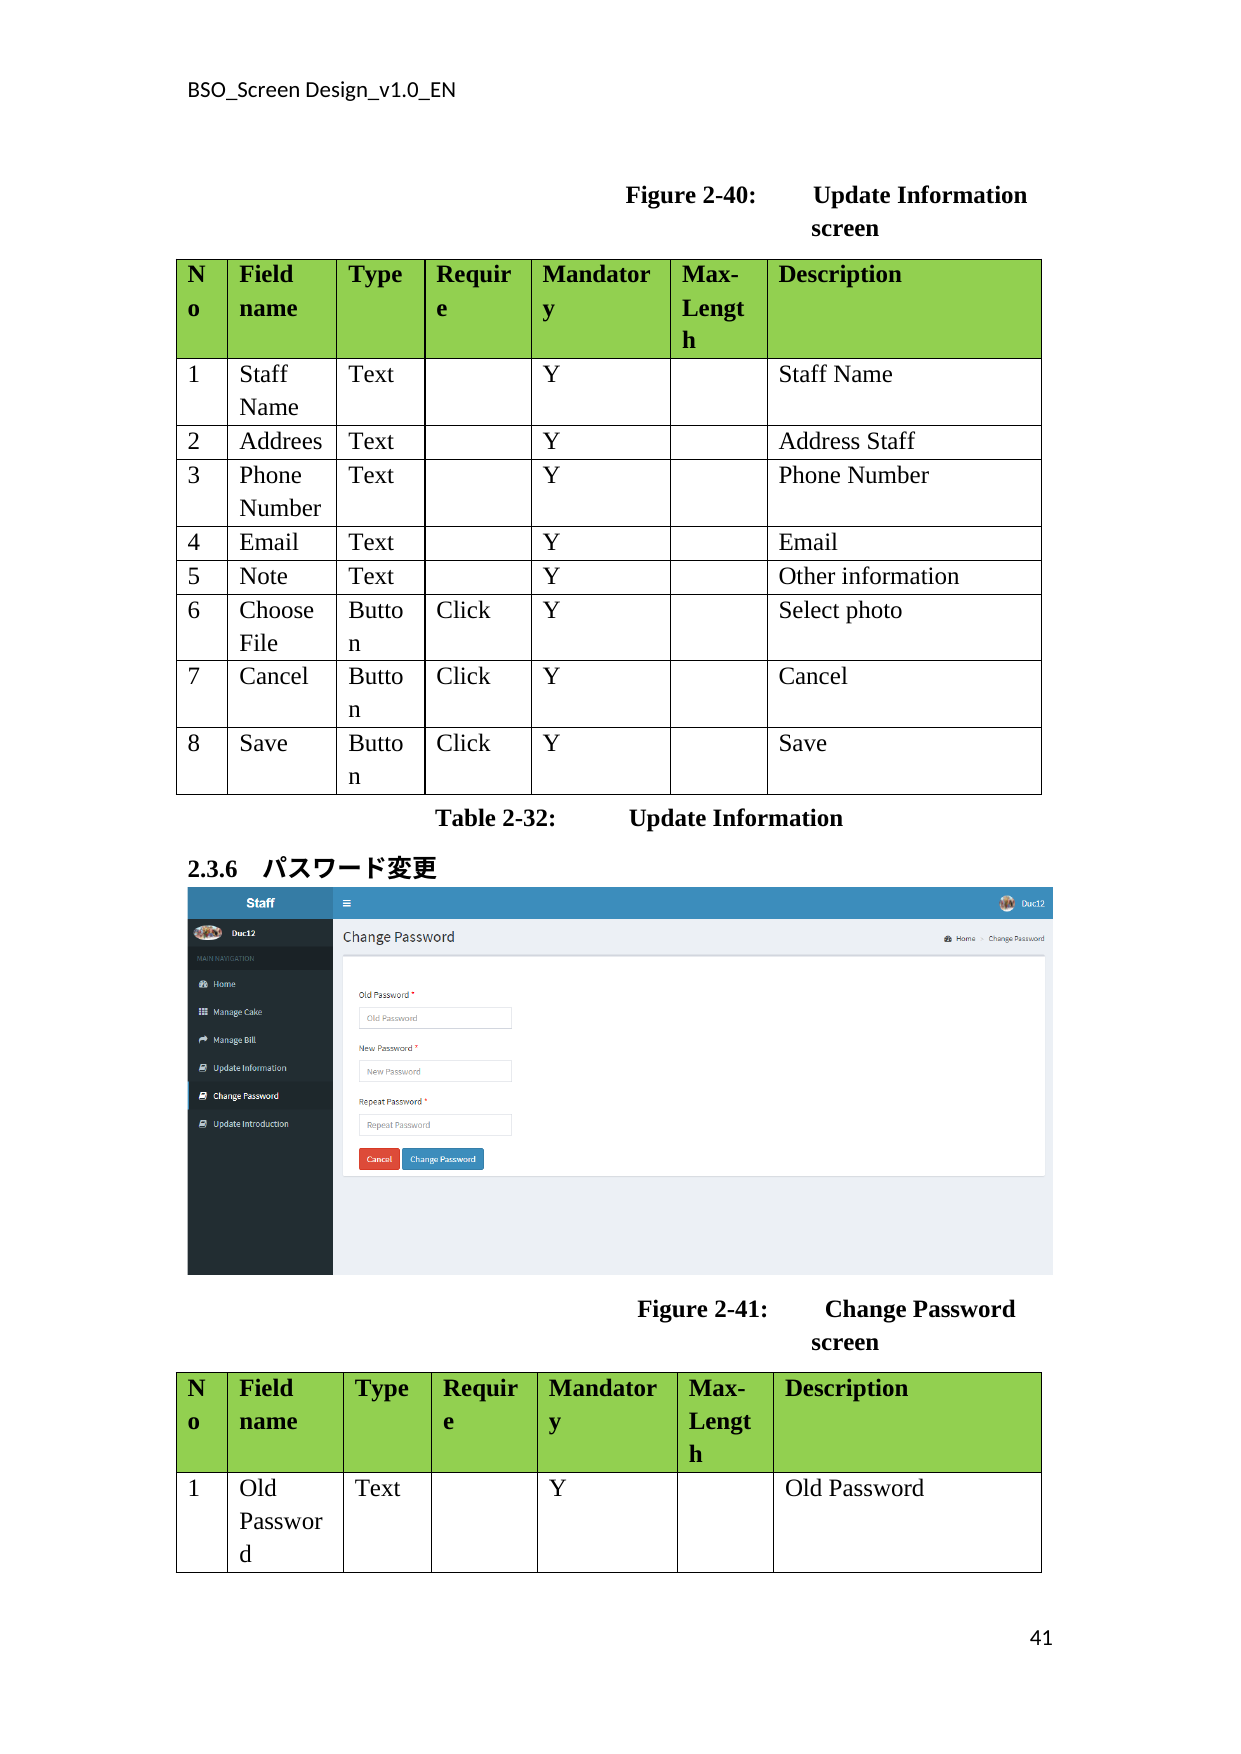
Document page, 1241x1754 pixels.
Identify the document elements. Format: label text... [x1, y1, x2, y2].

table_cell Y [532, 527, 670, 560]
table_cell Button [337, 728, 424, 794]
table_cell Save [228, 728, 336, 794]
table_header Description [774, 1373, 1041, 1472]
table_cell 4 [177, 527, 227, 560]
table_cell Email [228, 527, 336, 560]
table_cell [426, 359, 531, 425]
table_header Description [768, 260, 1041, 358]
text Change Password screen [600, 1294, 1053, 1356]
table_cell Y [532, 661, 670, 727]
table_cell Phone Number [768, 460, 1041, 526]
table_cell Button [337, 661, 424, 727]
table_cell Other information [768, 561, 1041, 594]
table_cell Button [337, 595, 424, 660]
table_cell Save [768, 728, 1041, 794]
table_cell Y [532, 595, 670, 660]
table_cell 6 [177, 595, 227, 660]
table_cell 1 [177, 359, 227, 425]
picture [187, 887, 1053, 1275]
table_cell Click [426, 595, 531, 660]
table_header Require [432, 1373, 537, 1472]
text Update Information screen [600, 180, 1053, 242]
table_header Field name [228, 1373, 343, 1472]
table_header Mandatory [532, 260, 670, 358]
table_cell Text [337, 561, 424, 594]
table_cell Staff Name [768, 359, 1041, 425]
table_cell Email [768, 527, 1041, 560]
table_cell Y [532, 426, 670, 459]
table_cell Y [532, 561, 670, 594]
table_cell 5 [177, 561, 227, 594]
table_cell [671, 728, 767, 794]
table_cell [671, 460, 767, 526]
table_cell Y [532, 359, 670, 425]
table_cell Text [337, 426, 424, 459]
table_cell 7 [177, 661, 227, 727]
table_cell Text [344, 1473, 431, 1572]
table_cell Note [228, 561, 336, 594]
table_header No [177, 260, 227, 358]
table_cell Phone Number [228, 460, 336, 526]
table_cell Old Password [774, 1473, 1041, 1572]
table_cell 1 [177, 1473, 227, 1572]
table_header Require [426, 260, 531, 358]
table_cell Y [532, 728, 670, 794]
table_cell [671, 527, 767, 560]
table_cell [671, 359, 767, 425]
table_cell Text [337, 527, 424, 560]
table_cell [671, 661, 767, 727]
table_cell [678, 1473, 773, 1572]
table_cell 8 [177, 728, 227, 794]
table_cell Addrees [228, 426, 336, 459]
text Update Information [225, 803, 1053, 832]
subtitle パスワード変更 [187, 849, 1053, 885]
table_cell Y [538, 1473, 677, 1572]
table_cell Text [337, 460, 424, 526]
table_cell Select photo [768, 595, 1041, 660]
table_header Mandatory [538, 1373, 677, 1472]
table_cell Address Staff [768, 426, 1041, 459]
table_cell Cancel [228, 661, 336, 727]
table_cell [426, 561, 531, 594]
table_cell Y [532, 460, 670, 526]
table_cell [671, 426, 767, 459]
table_cell [426, 426, 531, 459]
table_cell Choose File [228, 595, 336, 660]
table_cell Staff Name [228, 359, 336, 425]
table_header No [177, 1373, 227, 1472]
table_cell Click [426, 661, 531, 727]
table_cell 2 [177, 426, 227, 459]
table_cell [426, 527, 531, 560]
table_cell [671, 595, 767, 660]
table_header Max-Length [671, 260, 767, 358]
table_cell Click [426, 728, 531, 794]
table_cell 3 [177, 460, 227, 526]
table_cell Cancel [768, 661, 1041, 727]
table_header Type [337, 260, 424, 358]
table_header Field name [228, 260, 336, 358]
table_cell [432, 1473, 537, 1572]
table_cell Text [337, 359, 424, 425]
table_cell [426, 460, 531, 526]
table_cell Old Password [228, 1473, 343, 1572]
table_header Type [344, 1373, 431, 1472]
table_cell [671, 561, 767, 594]
table_header Max-Length [678, 1373, 773, 1472]
